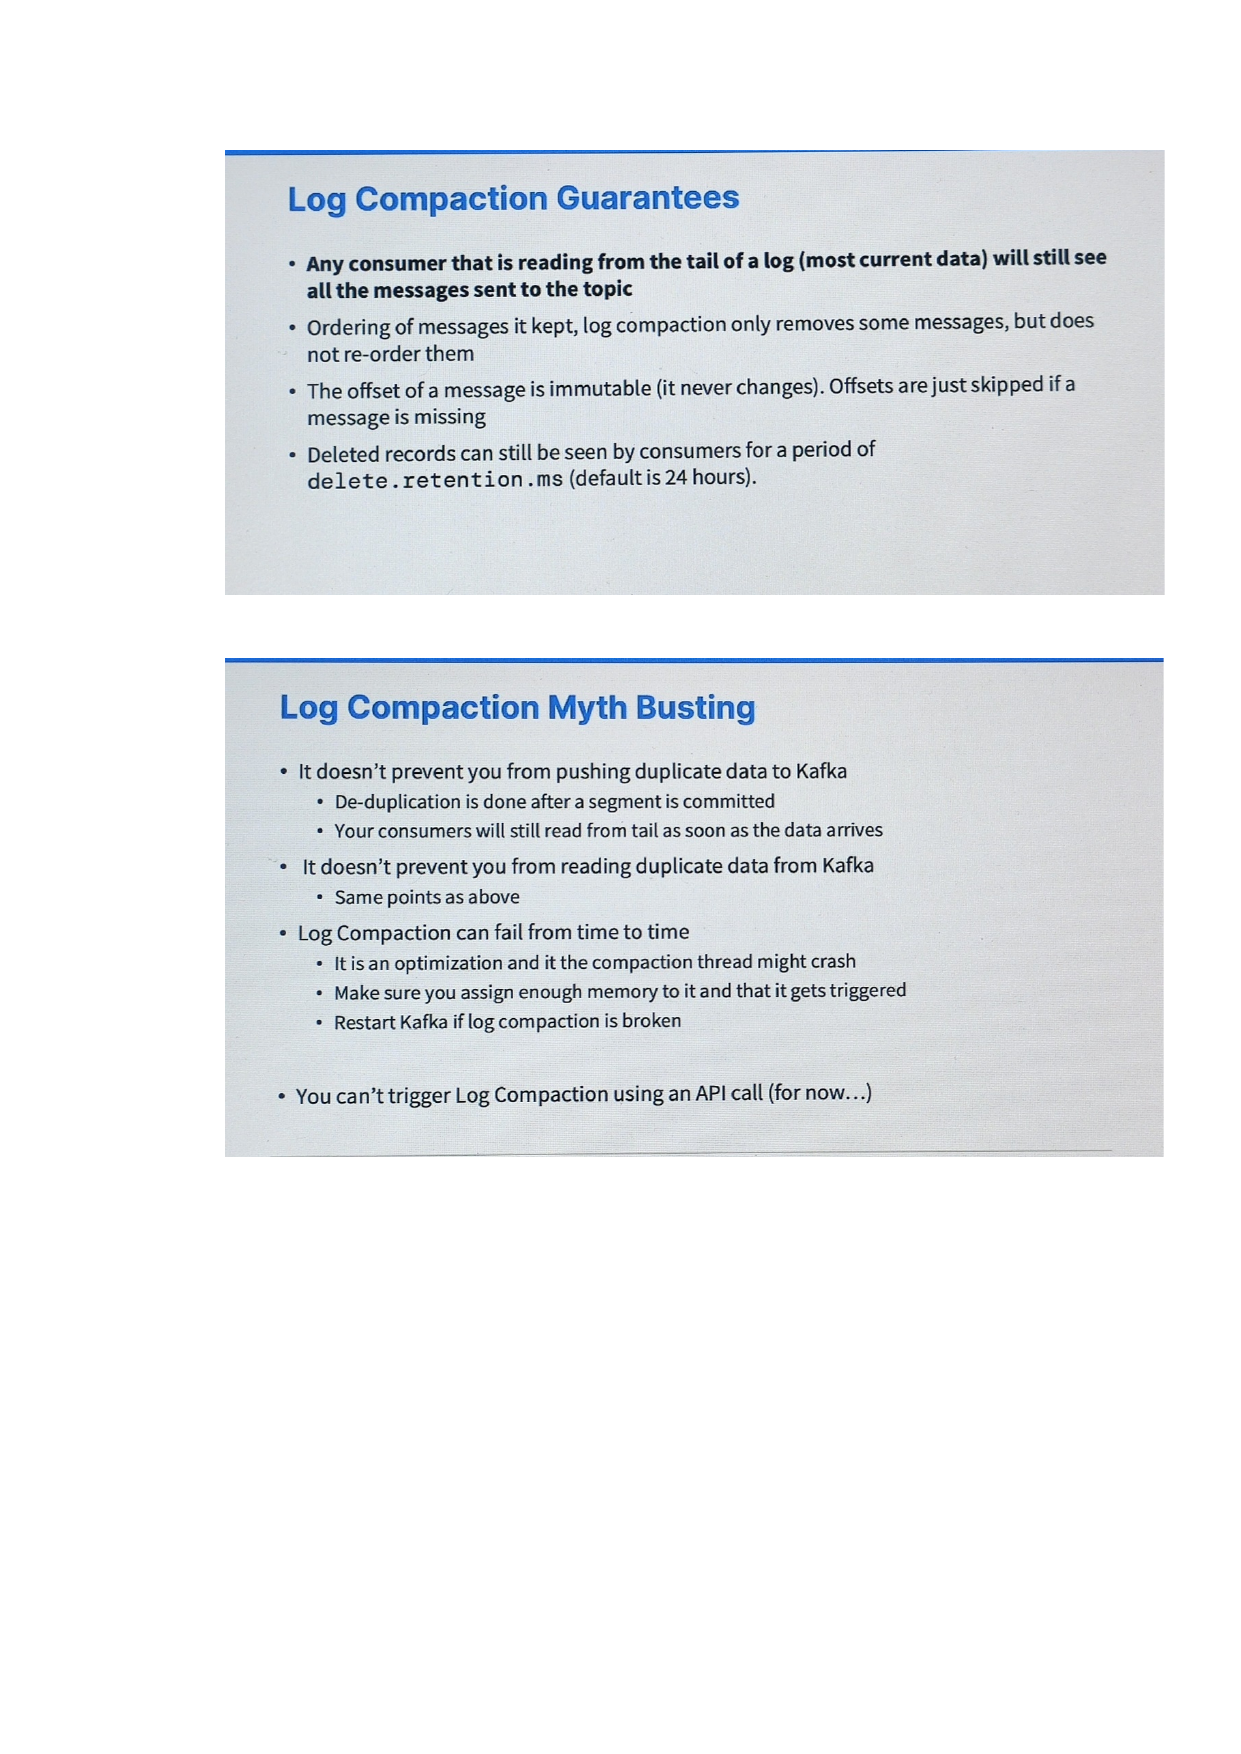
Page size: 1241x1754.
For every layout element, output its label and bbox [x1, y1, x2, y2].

picture [225, 658, 1164, 1157]
picture [225, 150, 1165, 595]
